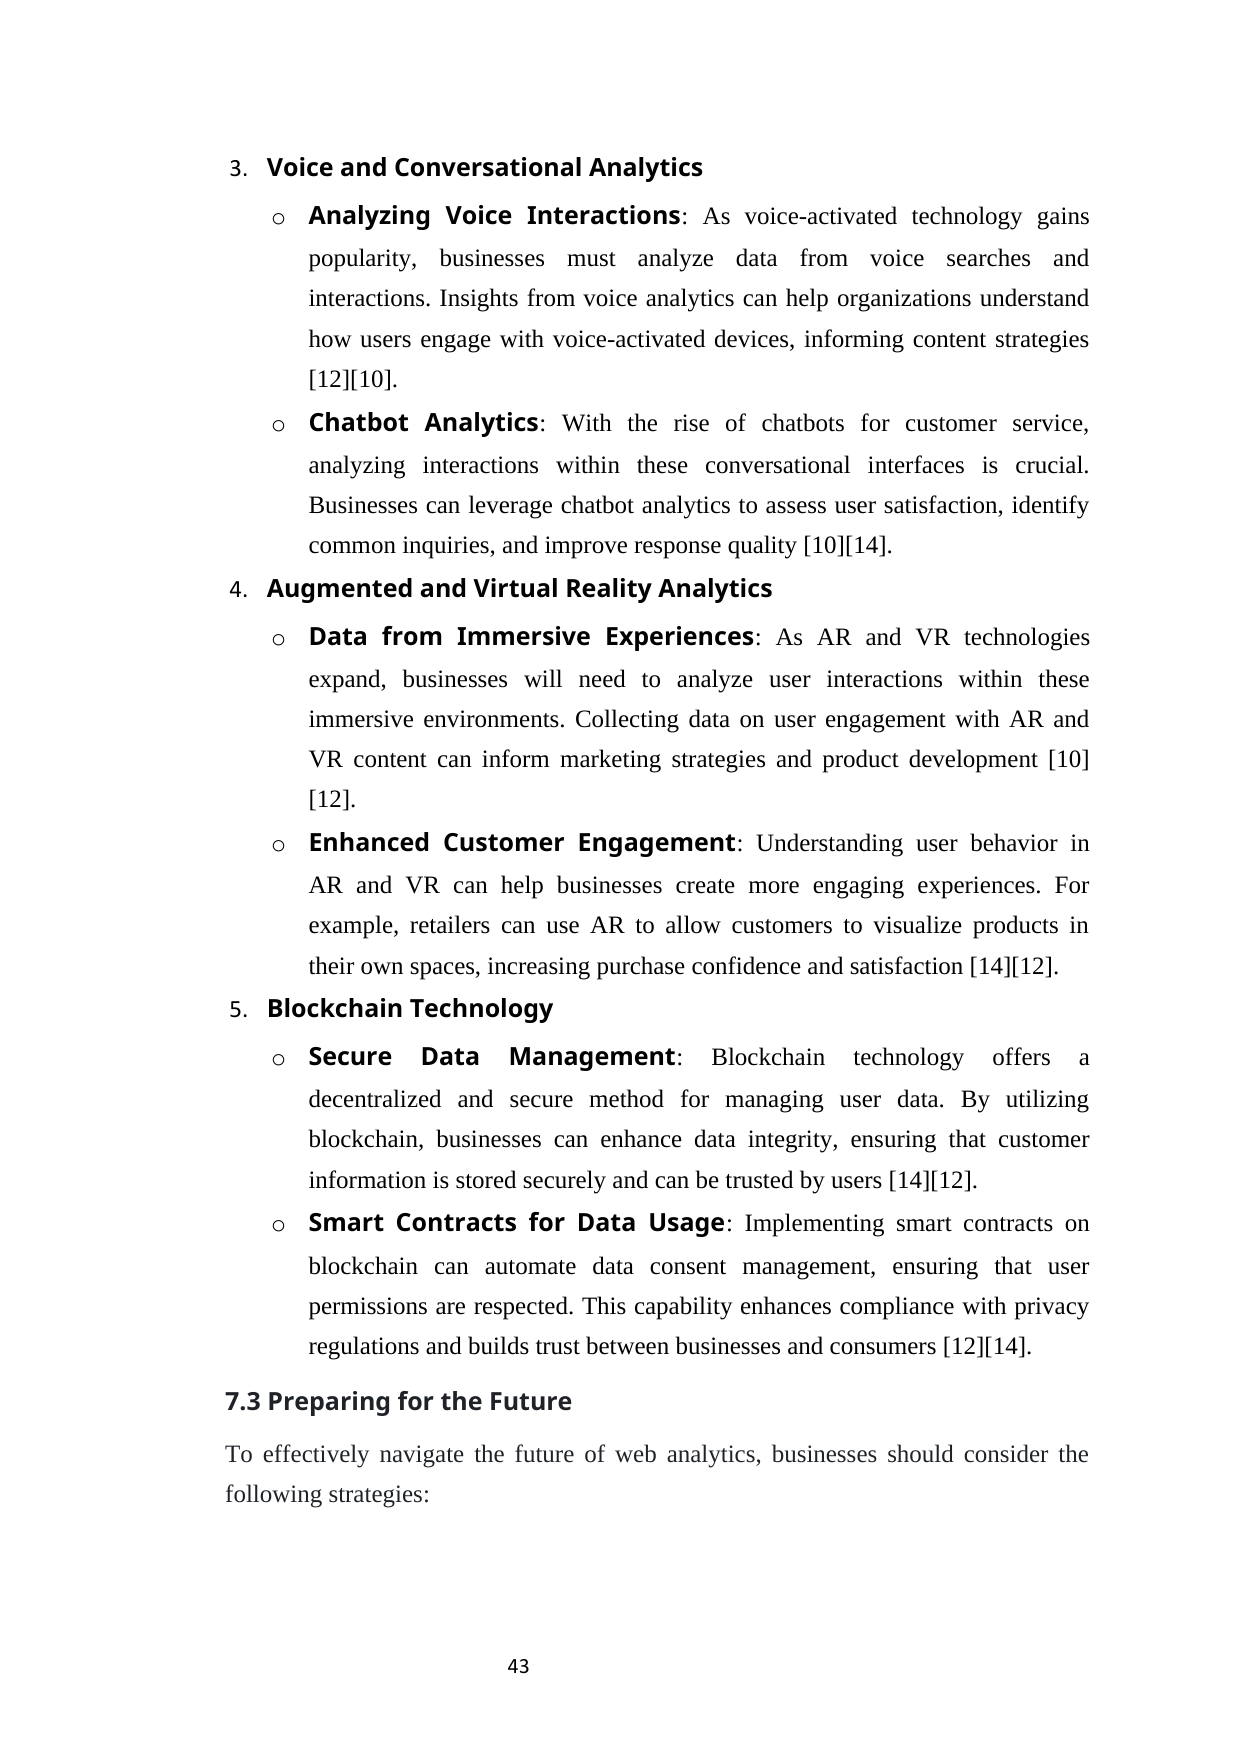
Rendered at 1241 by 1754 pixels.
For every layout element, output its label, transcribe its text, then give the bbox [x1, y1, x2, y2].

list Voice and Conversational Analytics [229, 150, 1090, 184]
list Data from Immersive Experiences: As AR and VR technologies expand, businesses will need to analyze user interactions within these immersive environments. Collecting data on user engagement with AR and VR content can inform marketing strategies and product development [10][12]. [271, 618, 1090, 813]
text To effectively navigate the future of web analytics, businesses should consider the following strategies: [225, 1439, 1090, 1508]
text 7.3 Preparing for the Future [225, 1384, 1090, 1418]
list Chatbot Analytics: With the rise of chatbots for customer service, analyzing interactions within these conversational interfaces is crucial. Businesses can leverage chatbot analytics to assess user satisfaction, identify common inquiries, and improve response quality [10][14]. [271, 404, 1090, 559]
list Blockchain Technology [229, 991, 1090, 1025]
list Secure Data Management: Blockchain technology offers a decentralized and secure method for managing user data. By utilizing blockchain, businesses can enhance data integrity, ensuring that customer information is stored securely and can be trusted by users [14][12]. [271, 1039, 1090, 1193]
list Smart Contracts for Data Usage: Implementing smart contracts on blockchain can automate data consent management, ensuring that user permissions are respected. This capability enhances compliance with privacy regulations and builds trust between businesses and consumers [12][14]. [271, 1205, 1090, 1360]
list Enhanced Customer Engagement: Understanding user behavior in AR and VR can help businesses create more engaging experiences. For example, retailers can use AR to allow customers to visualize products in their own spaces, increasing purchase confidence and satisfaction [14][12]. [271, 825, 1090, 979]
list Augmented and Virtual Reality Analytics [229, 571, 1090, 604]
list Analyzing Voice Interactions: As voice-activated technology gains popularity, businesses must analyze data from voice searches and interactions. Insights from voice analytics can help organizations understand how users engage with voice-activated devices, informing content strategies [12][10]. [271, 198, 1090, 393]
